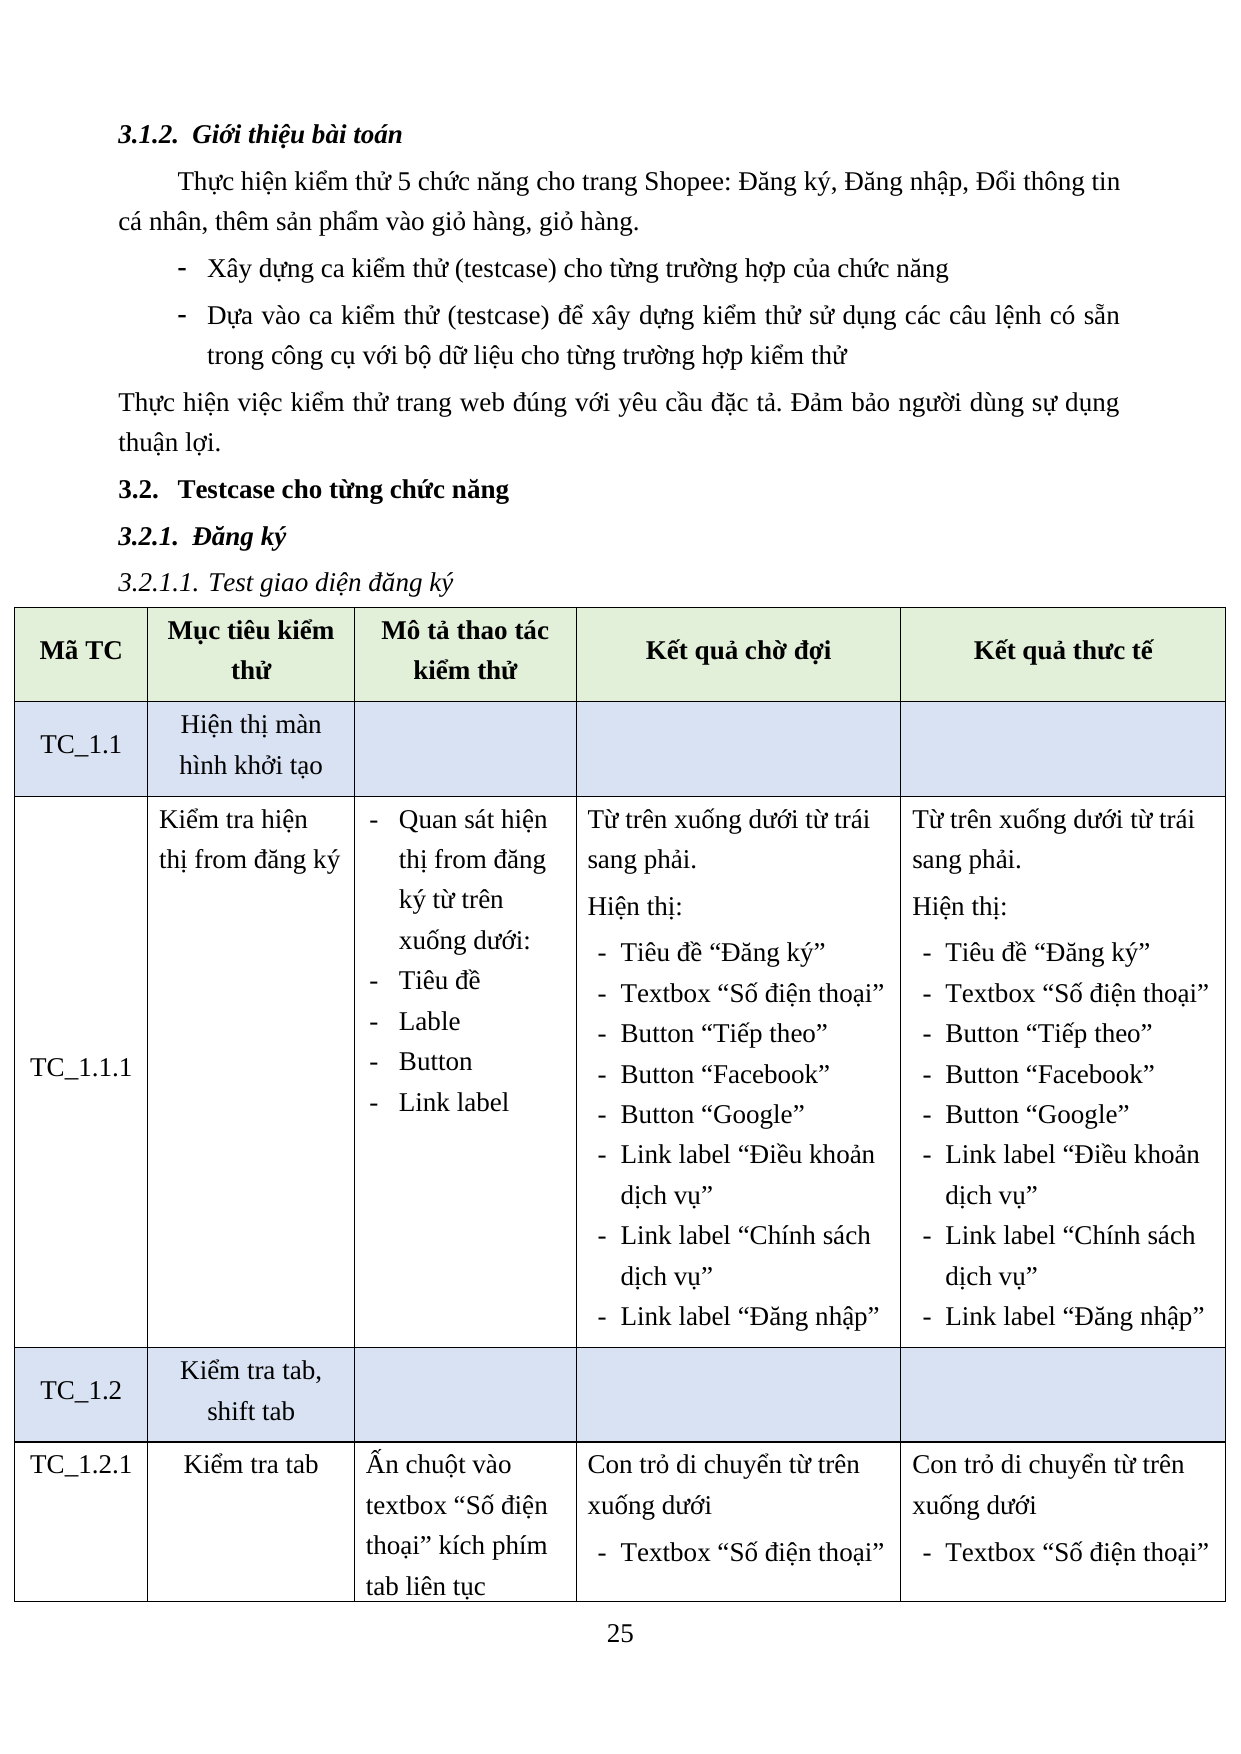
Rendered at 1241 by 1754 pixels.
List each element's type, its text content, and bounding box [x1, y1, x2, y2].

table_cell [355, 1443, 576, 1601]
table_cell [355, 702, 576, 796]
table_cell Quan sát hiện thị from đăng ký từ trên xuống dưới: Tiêu đề Lable Button Link label [355, 797, 576, 1347]
table_cell Hiện thị màn hình khởi tạo [148, 702, 354, 796]
text Thực hiện việc kiểm thử trang web đúng với yêu cầu đặc tả. Đảm bảo người dùng sự dụng thuận lợi. [118, 386, 1122, 457]
subtitle Giới thiệu bài toán [118, 118, 1122, 149]
table_cell [901, 702, 1225, 796]
table_cell [577, 1348, 900, 1441]
table_cell TC_1.2.1 [15, 1443, 147, 1601]
table_header Mô tả thao tác kiểm thử [355, 608, 576, 701]
table_header Mục tiêu kiểm thử [148, 608, 354, 701]
text Dựa vào ca kiểm thử (testcase) để xây dựng kiểm thử sử dụng các câu lệnh có sẵn trong công cụ với bộ dữ liệu cho từng trường hợp kiểm thử [177, 299, 1122, 370]
table_cell TC_1.1.1 [15, 797, 147, 1347]
table_cell Từ trên xuống dưới từ trái sang phải. Hiện thị: Tiêu đề “Đăng ký” Textbox “Số điện thoại” Button “Tiếp theo” Button “Facebook” Button “Google” Link label “Điều khoản dịch vụ” Link label “Chính sách dịch vụ” Link label “Đăng nhập” [901, 797, 1225, 1347]
subtitle Test giao diện đăng ký [118, 566, 1122, 597]
text Thực hiện kiểm thử 5 chức năng cho trang Shopee: Đăng ký, Đăng nhập, Đổi thông tin cá nhân, thêm sản phẩm vào giỏ hàng, giỏ hàng. [118, 165, 1122, 236]
table_cell Kiểm tra tab, shift tab [148, 1348, 354, 1441]
text Xây dựng ca kiểm thử (testcase) cho từng trường hợp của chức năng [177, 252, 1122, 283]
table_cell TC_1.2 [15, 1348, 147, 1441]
table_cell [901, 1348, 1225, 1441]
table_cell [577, 702, 900, 796]
table_header Mã TC [15, 608, 147, 701]
table_cell Từ trên xuống dưới từ trái sang phải. Hiện thị: Tiêu đề “Đăng ký” Textbox “Số điện thoại” Button “Tiếp theo” Button “Facebook” Button “Google” Link label “Điều khoản dịch vụ” Link label “Chính sách dịch vụ” Link label “Đăng nhập” [577, 797, 900, 1347]
table_cell Kiểm tra tab [148, 1443, 354, 1601]
subtitle Testcase cho từng chức năng [118, 473, 1122, 504]
table_cell Kiểm tra hiện thị from đăng ký [148, 797, 354, 1347]
table_header Kết quả chờ đợi [577, 608, 900, 701]
subtitle Đăng ký [118, 520, 1122, 551]
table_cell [577, 1443, 900, 1601]
table_header Kết quả thưc tế [901, 608, 1225, 701]
table_cell TC_1.1 [15, 702, 147, 796]
table_cell [355, 1348, 576, 1441]
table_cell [901, 1443, 1225, 1601]
